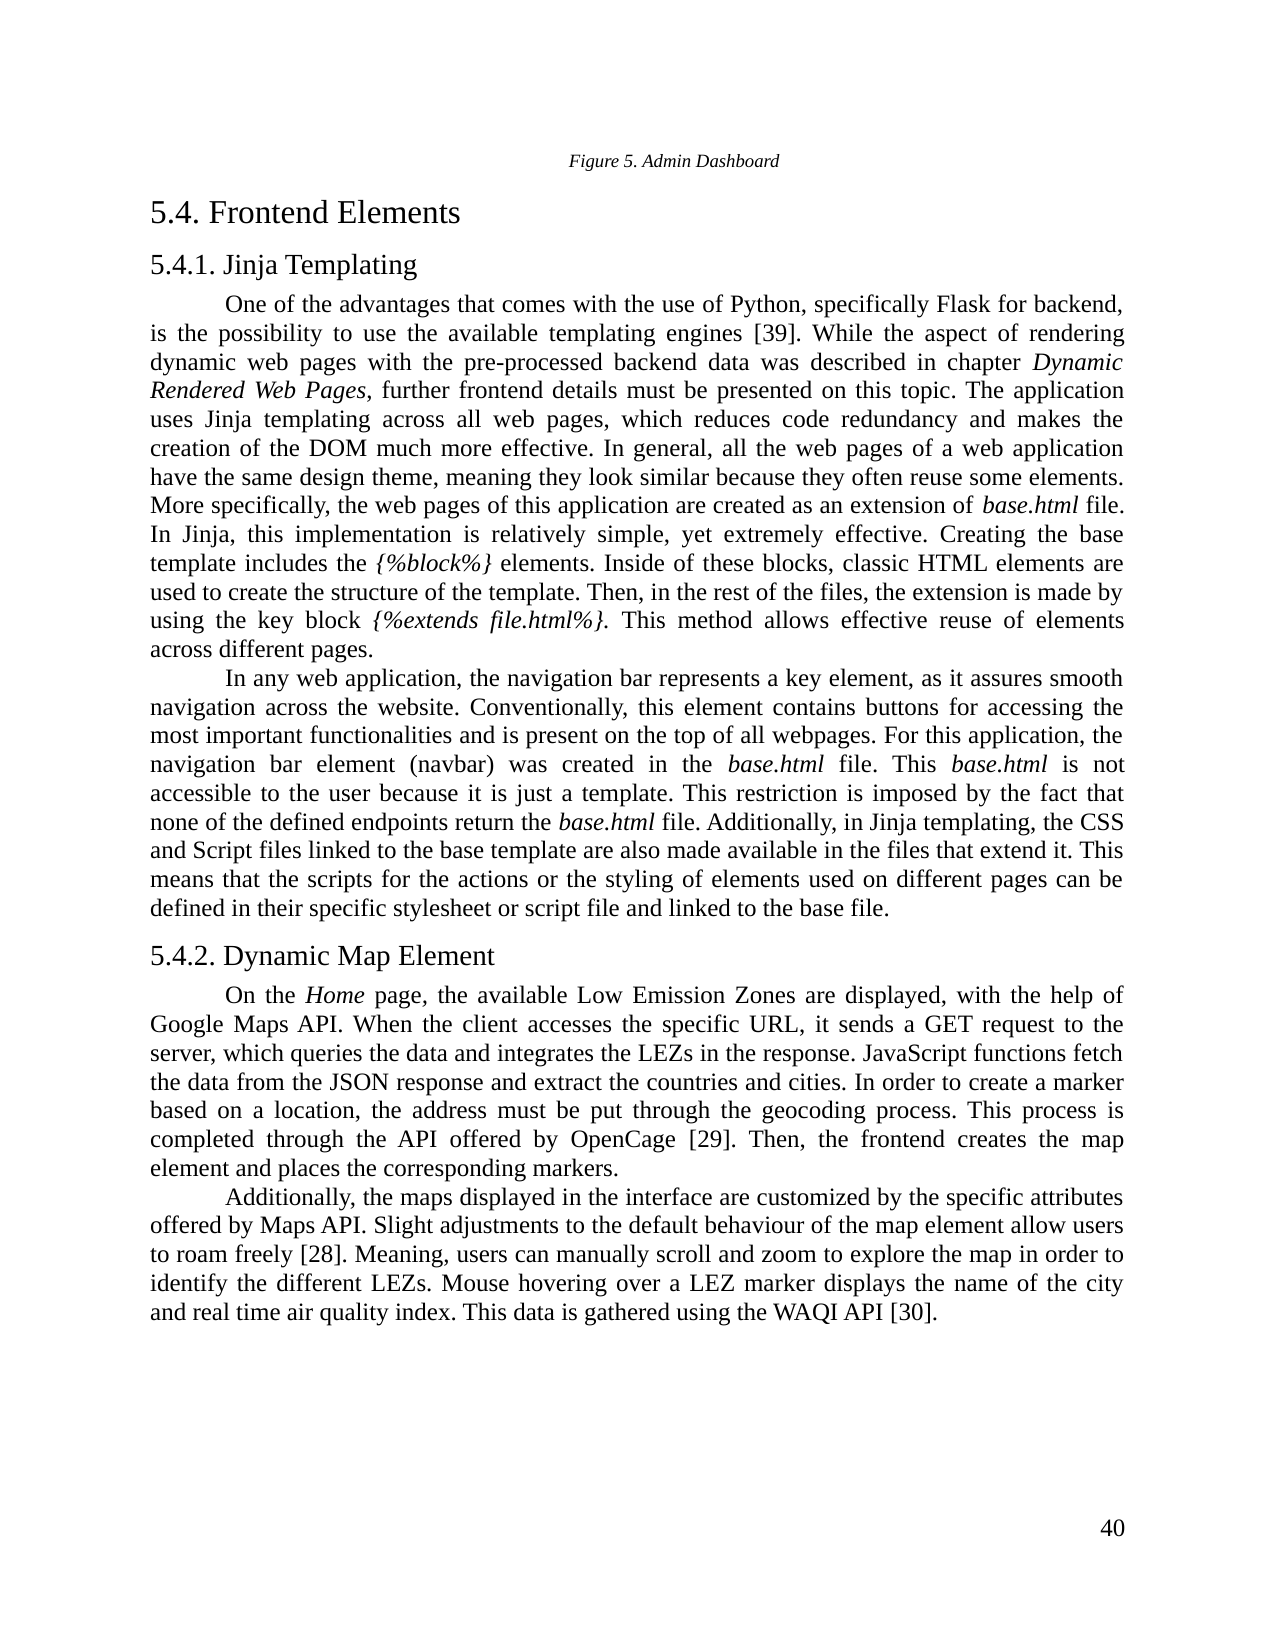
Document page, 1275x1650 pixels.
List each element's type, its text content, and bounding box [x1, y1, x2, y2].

subtitle 5.4.1. Jinja Templating [150, 247, 1125, 281]
text One of the advantages that comes with the use of Python, specifically Flask for backend, is the possibility to use the available templating engines [39]. While the aspect of rendering dynamic web pages with the pre-processed backend data was described in chapter Dynamic Rendered Web Pages, further frontend details must be presented on this topic. The application uses Jinja templating across all web pages, which reduces code redundancy and makes the creation of the DOM much more effective. In general, all the web pages of a web application have the same design theme, meaning they look similar because they often reuse some elements. More specifically, the web pages of this application are created as an extension of base.html file. In Jinja, this implementation is relatively simple, yet extremely effective. Creating the base template includes the {%block%} elements. Inside of these blocks, classic HTML elements are used to create the structure of the template. Then, in the rest of the files, the extension is made by using the key block {%extends file.html%}. This method allows effective reuse of elements across different pages. [150, 289, 1125, 663]
text Additionally, the maps displayed in the interface are customized by the specific attributes offered by Maps API. Slight adjustments to the default behaviour of the map element allow users to roam freely [28]. Meaning, users can manually scroll and zoom to explore the map in order to identify the different LEZs. Mouse hovering over a LEZ marker displays the name of the city and real time air quality index. This data is gathered using the WAQI API [30]. [150, 1182, 1125, 1325]
subtitle 5.4.2. Dynamic Map Element [150, 938, 1125, 972]
text Figure 5. Admin Dashboard [150, 150, 1125, 172]
text On the Home page, the available Low Emission Zones are displayed, with the help of Google Maps API. When the client accesses the specific URL, it sends a GET request to the server, which queries the data and integrates the LEZs in the response. JavaScript functions fetch the data from the JSON response and extract the countries and cities. In order to create a marker based on a location, the address must be put through the geocoding process. This process is completed through the API offered by OpenCage [29]. Then, the frontend creates the map element and places the corresponding markers. [150, 980, 1125, 1182]
text In any web application, the navigation bar represents a key element, as it assures smooth navigation across the website. Conventionally, this element contains buttons for accessing the most important functionalities and is present on the top of all webpages. For this application, the navigation bar element (navbar) was created in the base.html file. This base.html is not accessible to the user because it is just a template. This restriction is imposed by the fact that none of the defined endpoints return the base.html file. Additionally, in Jinja templating, the CSS and Script files linked to the base template are also made available in the files that extend it. This means that the scripts for the actions or the styling of elements used on different pages can be defined in their specific stylesheet or script file and linked to the base file. [150, 663, 1125, 922]
subtitle 5.4. Frontend Elements [150, 192, 1125, 231]
